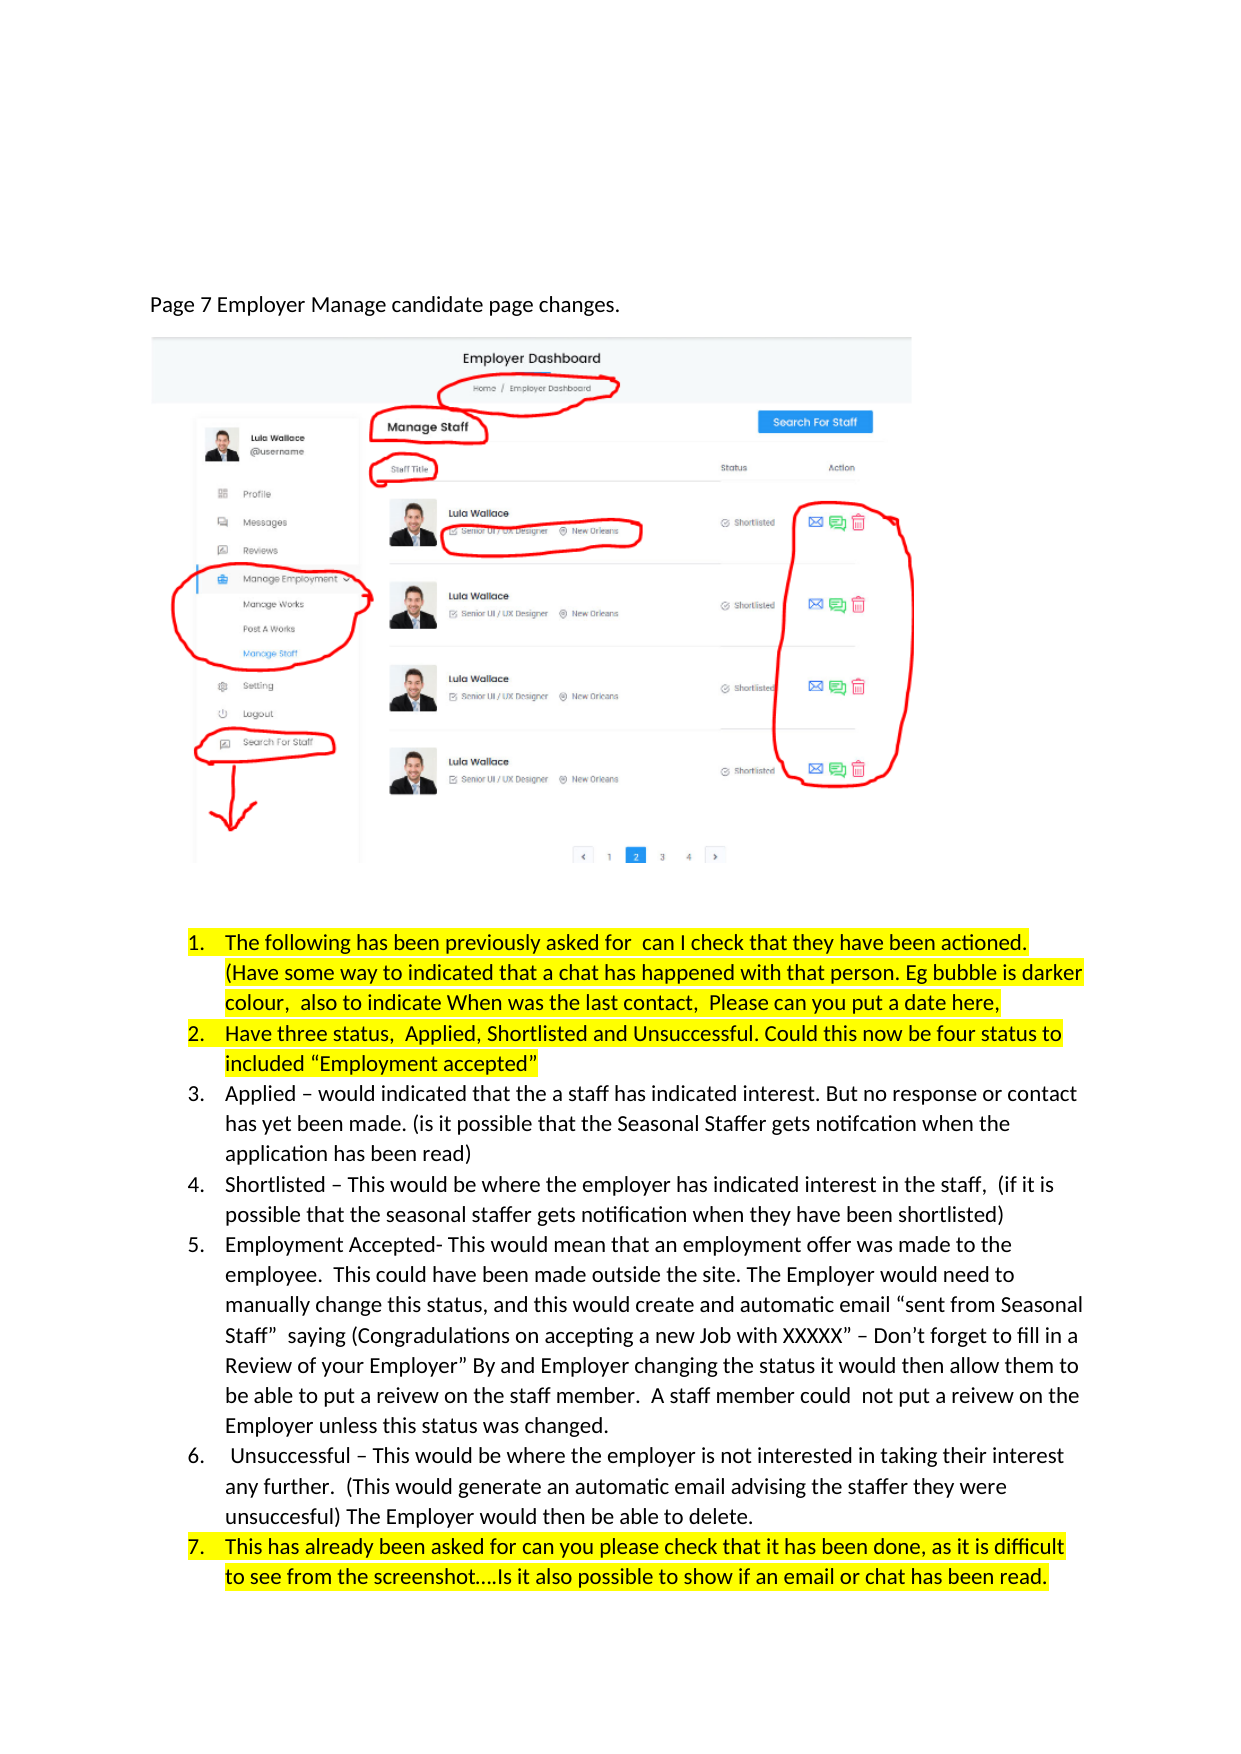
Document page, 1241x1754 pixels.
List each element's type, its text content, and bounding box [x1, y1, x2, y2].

list This has already been asked for can you please check that it has been done, as it is difficult to see from the screenshot….Is it also possible to show if an email or chat has been read. [187, 1532, 1090, 1591]
list Employment Accepted- This would mean that an employment offer was made to the employee. This could have been made outside the site. The Employer would need to manually change this status, and this would create and automatic email “sent from Seasonal Staff” saying (Congradulations on accepting a new Job with XXXXX” – Don’t forget to fill in a Review of your Employer” By and Employer changing the status it would then allow them to be able to put a reivew on the staff member. A staff member could not put a reivew on the Employer unless this status was changed. [187, 1230, 1090, 1439]
list Shortlisted – This would be where the employer has indicated interest in the staff, (if it is possible that the seasonal staffer gets notification when they have been shortlisted) [187, 1170, 1090, 1228]
list Have three status, Applied, Shortlisted and Unsuccessful. Could this now be four status to included “Employment accepted” [187, 1019, 1090, 1077]
list Applied – would indicated that the a staff has indicated interest. But no response or contact has yet been made. (is it possible that the Seasonal Staffer gets notifcation when the application has been read) [187, 1079, 1090, 1168]
list Unsuccessful – This would be where the employer is not interested in taking their interest any further. (This would generate an automatic email advising the staffer they were unsuccesful) The Employer would then be able to delete. [187, 1442, 1090, 1530]
list The following has been previously asked for can I check that they have been actioned. (Have some way to indicated that a chat has happened with that person. Eg bubble is darker colour, also to indicate When was the last contact, Please can you put a date here, [187, 928, 1090, 1017]
text Page 7 Employer Manage candidate page changes. [150, 291, 1090, 319]
picture [150, 337, 914, 863]
